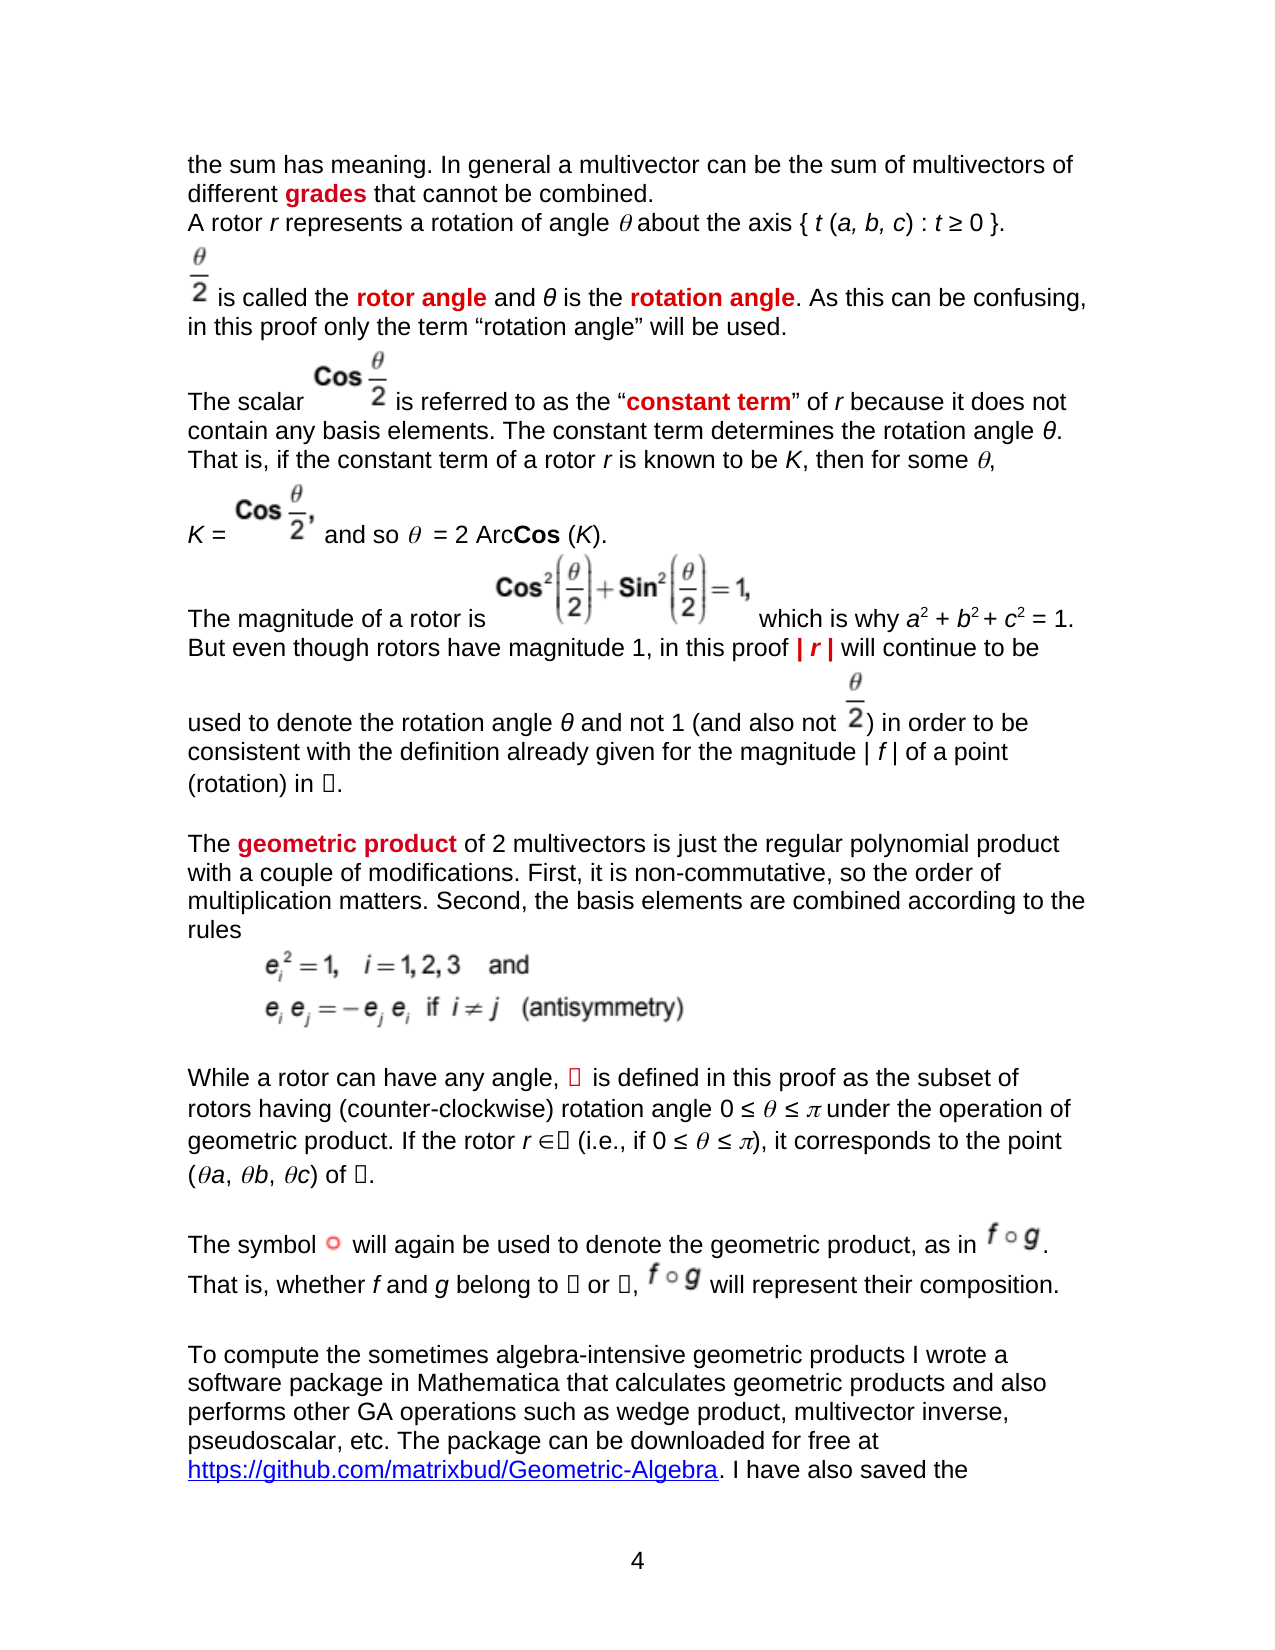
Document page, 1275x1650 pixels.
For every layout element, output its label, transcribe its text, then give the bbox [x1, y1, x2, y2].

text The geometric product of 2 multivectors is just the regular polynomial product with a couple of modifications. First, it is non-commutative, so the order of multiplication matters. Second, the basis elements are combined according to the rules [187, 829, 1087, 944]
text The magnitude of a rotor is which is why a2 + b2 + c2 = 1. But even though rotors have magnitude 1, in this proof | r | will continue to be used to denote the rotation angle θ and not 1 (and also not ) in order to be consistent with the definition already given for the magnitude | f | of a point (rotation) in . [187, 549, 1087, 800]
text A rotor r represents a rotation of angle about the axis { t (a, b, c) : t ≥ 0 }. [187, 207, 1087, 236]
text The scalar is referred to as the “constant term” of r because it does not contain any basis elements. The constant term determines the rotation angle θ. That is, if the constant term of a rotor r is known to be K, then for some , K = and so = 2 ArcCos (K). [187, 341, 1087, 549]
text While a rotor can have any angle,  is defined in this proof as the subset of rotors having (counter-clockwise) rotation angle 0 ≤ ≤ under the operation of geometric product. If the rotor r  (i.e., if 0 ≤ ≤ ), it corresponds to the point ( a, b, c) of . [187, 1060, 1087, 1191]
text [187, 150, 1087, 207]
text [187, 1340, 1087, 1483]
text The symbol will again be used to denote the geometric product, as in . That is, whether f and g belong to  or , will represent their composition. [187, 1219, 1087, 1311]
text is called the rotor angle and θ is the rotation angle. As this can be confusing, in this proof only the term “rotation angle” will be used. [187, 236, 1087, 341]
